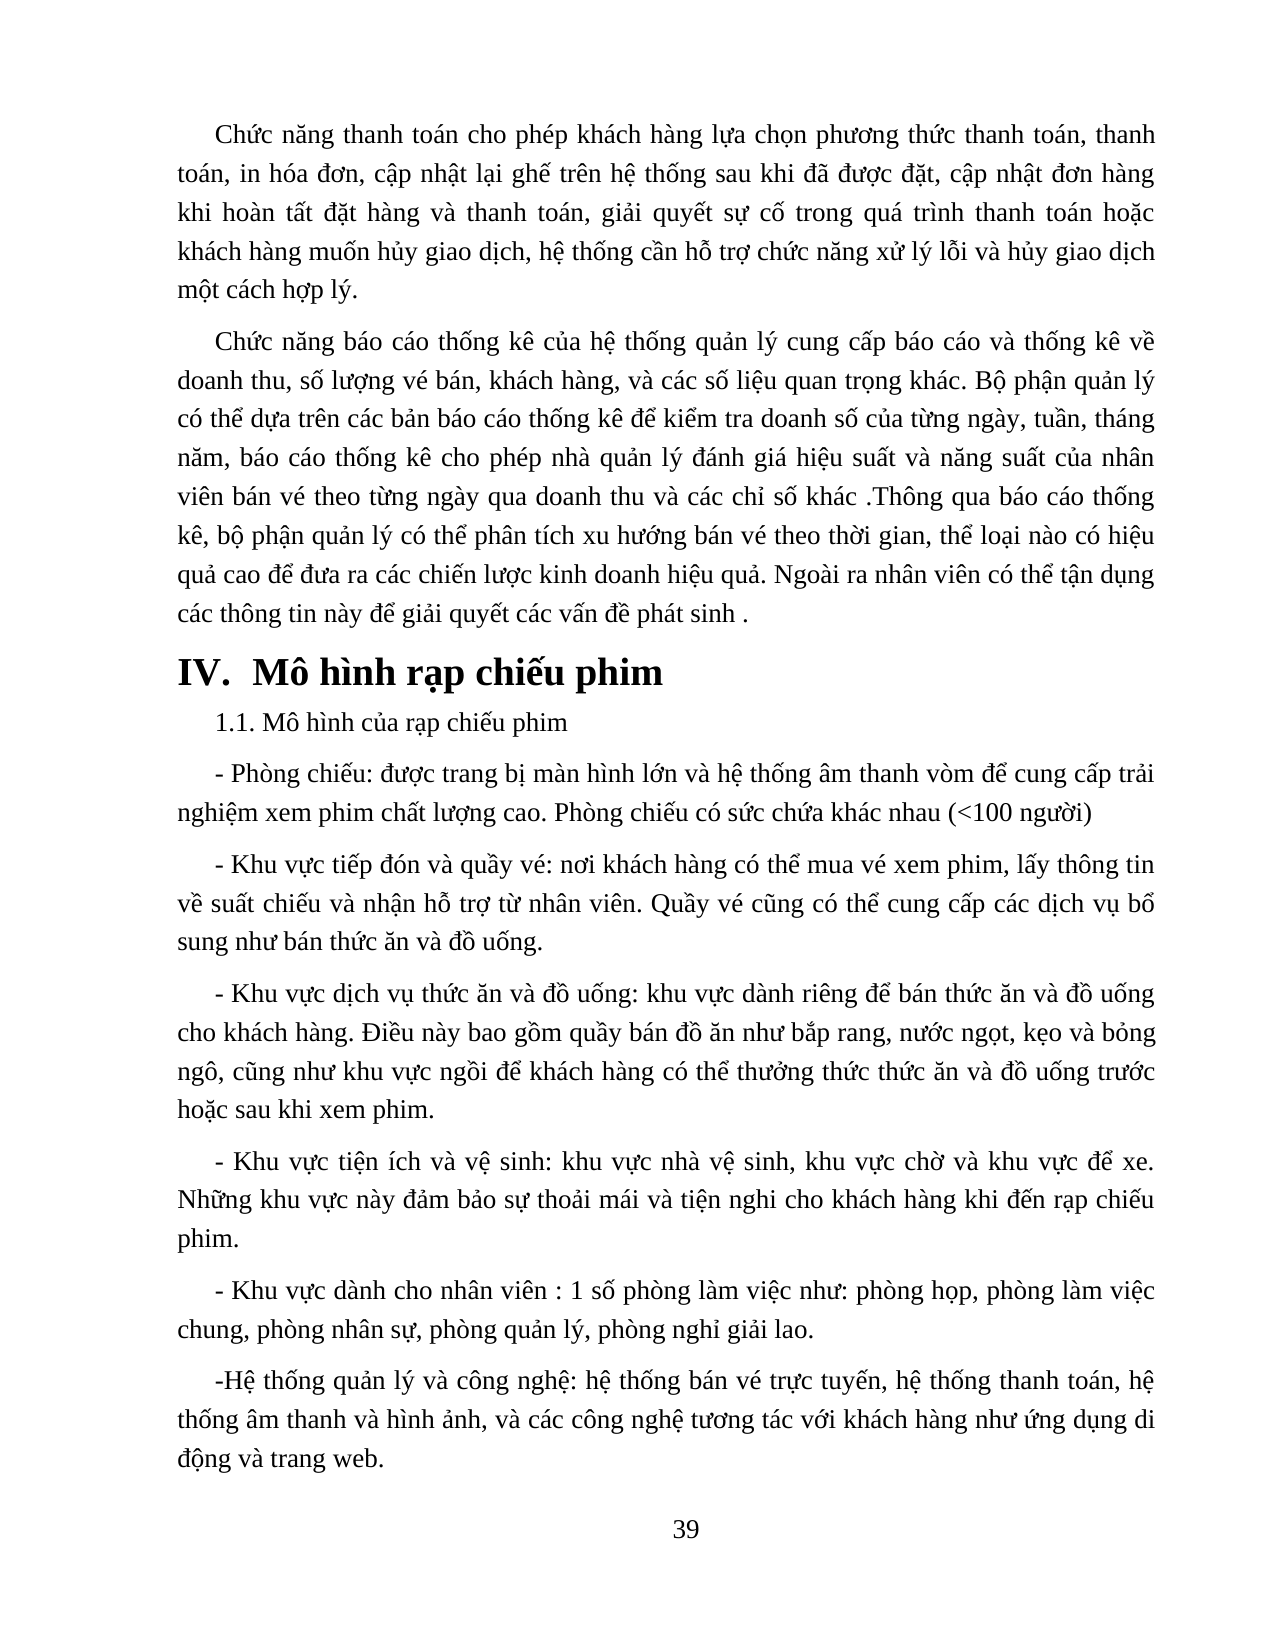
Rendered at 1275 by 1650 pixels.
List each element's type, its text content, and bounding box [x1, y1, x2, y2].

text -Hệ thống quản lý và công nghệ: hệ thống bán vé trực tuyến, hệ thống thanh toán, hệ thống âm thanh và hình ảnh, và các công nghệ tương tác với khách hàng như ứng dụng di động và trang web. [177, 1364, 1157, 1473]
text Mô hình rạp chiếu phim [177, 648, 1157, 694]
text 1.1. Mô hình của rạp chiếu phim [177, 706, 1157, 737]
text - Phòng chiếu: được trang bị màn hình lớn và hệ thống âm thanh vòm để cung cấp trải nghiệm xem phim chất lượng cao. Phòng chiếu có sức chứa khác nhau (<100 người) [177, 758, 1157, 828]
text Chức năng báo cáo thống kê của hệ thống quản lý cung cấp báo cáo và thống kê về doanh thu, số lượng vé bán, khách hàng, và các số liệu quan trọng khác. Bộ phận quản lý có thể dựa trên các bản báo cáo thống kê để kiểm tra doanh số của từng ngày, tuần, tháng năm, báo cáo thống kê cho phép nhà quản lý đánh giá hiệu suất và năng suất của nhân viên bán vé theo từng ngày qua doanh thu và các chỉ số khác .Thông qua báo cáo thống kê, bộ phận quản lý có thể phân tích xu hướng bán vé theo thời gian, thể loại nào có hiệu quả cao để đưa ra các chiến lược kinh doanh hiệu quả. Ngoài ra nhân viên có thể tận dụng các thông tin này để giải quyết các vấn đề phát sinh . [177, 325, 1157, 628]
text - Khu vực tiếp đón và quầy vé: nơi khách hàng có thể mua vé xem phim, lấy thông tin về suất chiếu và nhận hỗ trợ từ nhân viên. Quầy vé cũng có thể cung cấp các dịch vụ bổ sung như bán thức ăn và đồ uống. [177, 848, 1157, 957]
text - Khu vực tiện ích và vệ sinh: khu vực nhà vệ sinh, khu vực chờ và khu vực để xe. Những khu vực này đảm bảo sự thoải mái và tiện nghi cho khách hàng khi đến rạp chiếu phim. [177, 1145, 1157, 1254]
text Chức năng thanh toán cho phép khách hàng lựa chọn phương thức thanh toán, thanh toán, in hóa đơn, cập nhật lại ghế trên hệ thống sau khi đã được đặt, cập nhật đơn hàng khi hoàn tất đặt hàng và thanh toán, giải quyết sự cố trong quá trình thanh toán hoặc khách hàng muốn hủy giao dịch, hệ thống cần hỗ trợ chức năng xử lý lỗi và hủy giao dịch một cách hợp lý. [177, 118, 1157, 305]
text - Khu vực dịch vụ thức ăn và đồ uống: khu vực dành riêng để bán thức ăn và đồ uống cho khách hàng. Điều này bao gồm quầy bán đồ ăn như bắp rang, nước ngọt, kẹo và bỏng ngô, cũng như khu vực ngồi để khách hàng có thể thưởng thức thức ăn và đồ uống trước hoặc sau khi xem phim. [177, 977, 1157, 1124]
text - Khu vực dành cho nhân viên : 1 số phòng làm việc như: phòng họp, phòng làm việc chung, phòng nhân sự, phòng quản lý, phòng nghỉ giải lao. [177, 1274, 1157, 1344]
